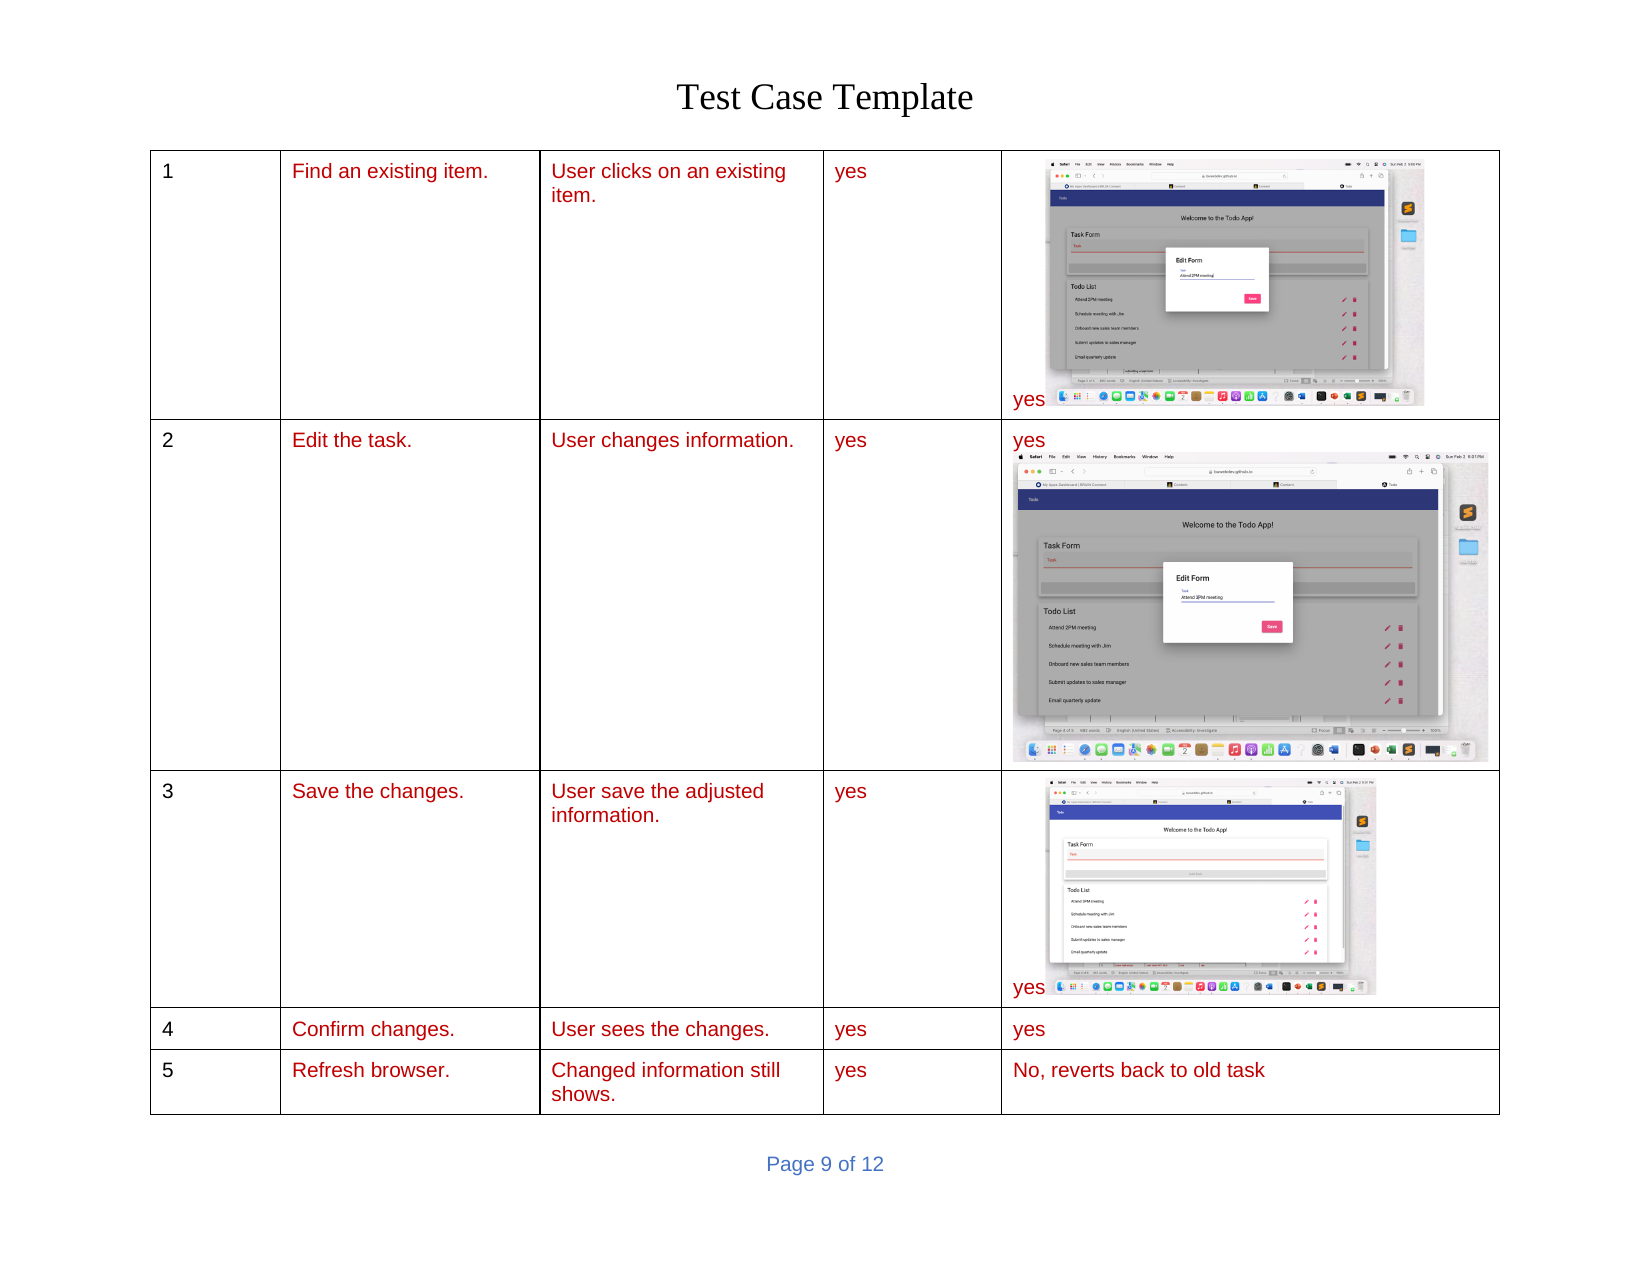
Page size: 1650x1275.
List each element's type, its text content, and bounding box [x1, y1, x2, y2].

table_cell yes [1002, 151, 1499, 419]
table_cell Find an existing item. [281, 151, 539, 419]
table_cell 5 [151, 1050, 280, 1114]
table_cell 3 [151, 771, 280, 1007]
table_cell User save the adjusted information. [541, 771, 823, 1007]
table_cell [1002, 1050, 1499, 1114]
table_cell yes [1002, 771, 1499, 1007]
table_cell 4 [151, 1008, 280, 1049]
picture [1045, 778, 1377, 995]
table_cell User sees the changes. [541, 1008, 823, 1049]
table_cell 2 [151, 420, 280, 769]
table_cell yes [824, 420, 1001, 769]
table_cell User clicks on an existing item. [541, 151, 823, 419]
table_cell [541, 1050, 823, 1114]
table_cell yes [824, 1008, 1001, 1049]
table_cell Edit the task. [281, 420, 539, 769]
picture [1045, 159, 1425, 406]
table_cell yes [824, 771, 1001, 1007]
table_cell User changes information. [541, 420, 823, 769]
table_cell 1 [151, 151, 280, 419]
picture [1012, 452, 1489, 762]
table_cell yes [1002, 1008, 1499, 1049]
table_cell Save the changes. [281, 771, 539, 1007]
table_cell yes [1002, 420, 1499, 769]
table_cell yes [824, 1050, 1001, 1114]
table_cell Refresh browser. [281, 1050, 539, 1114]
table_cell Confirm changes. [281, 1008, 539, 1049]
table_cell yes [824, 151, 1001, 419]
